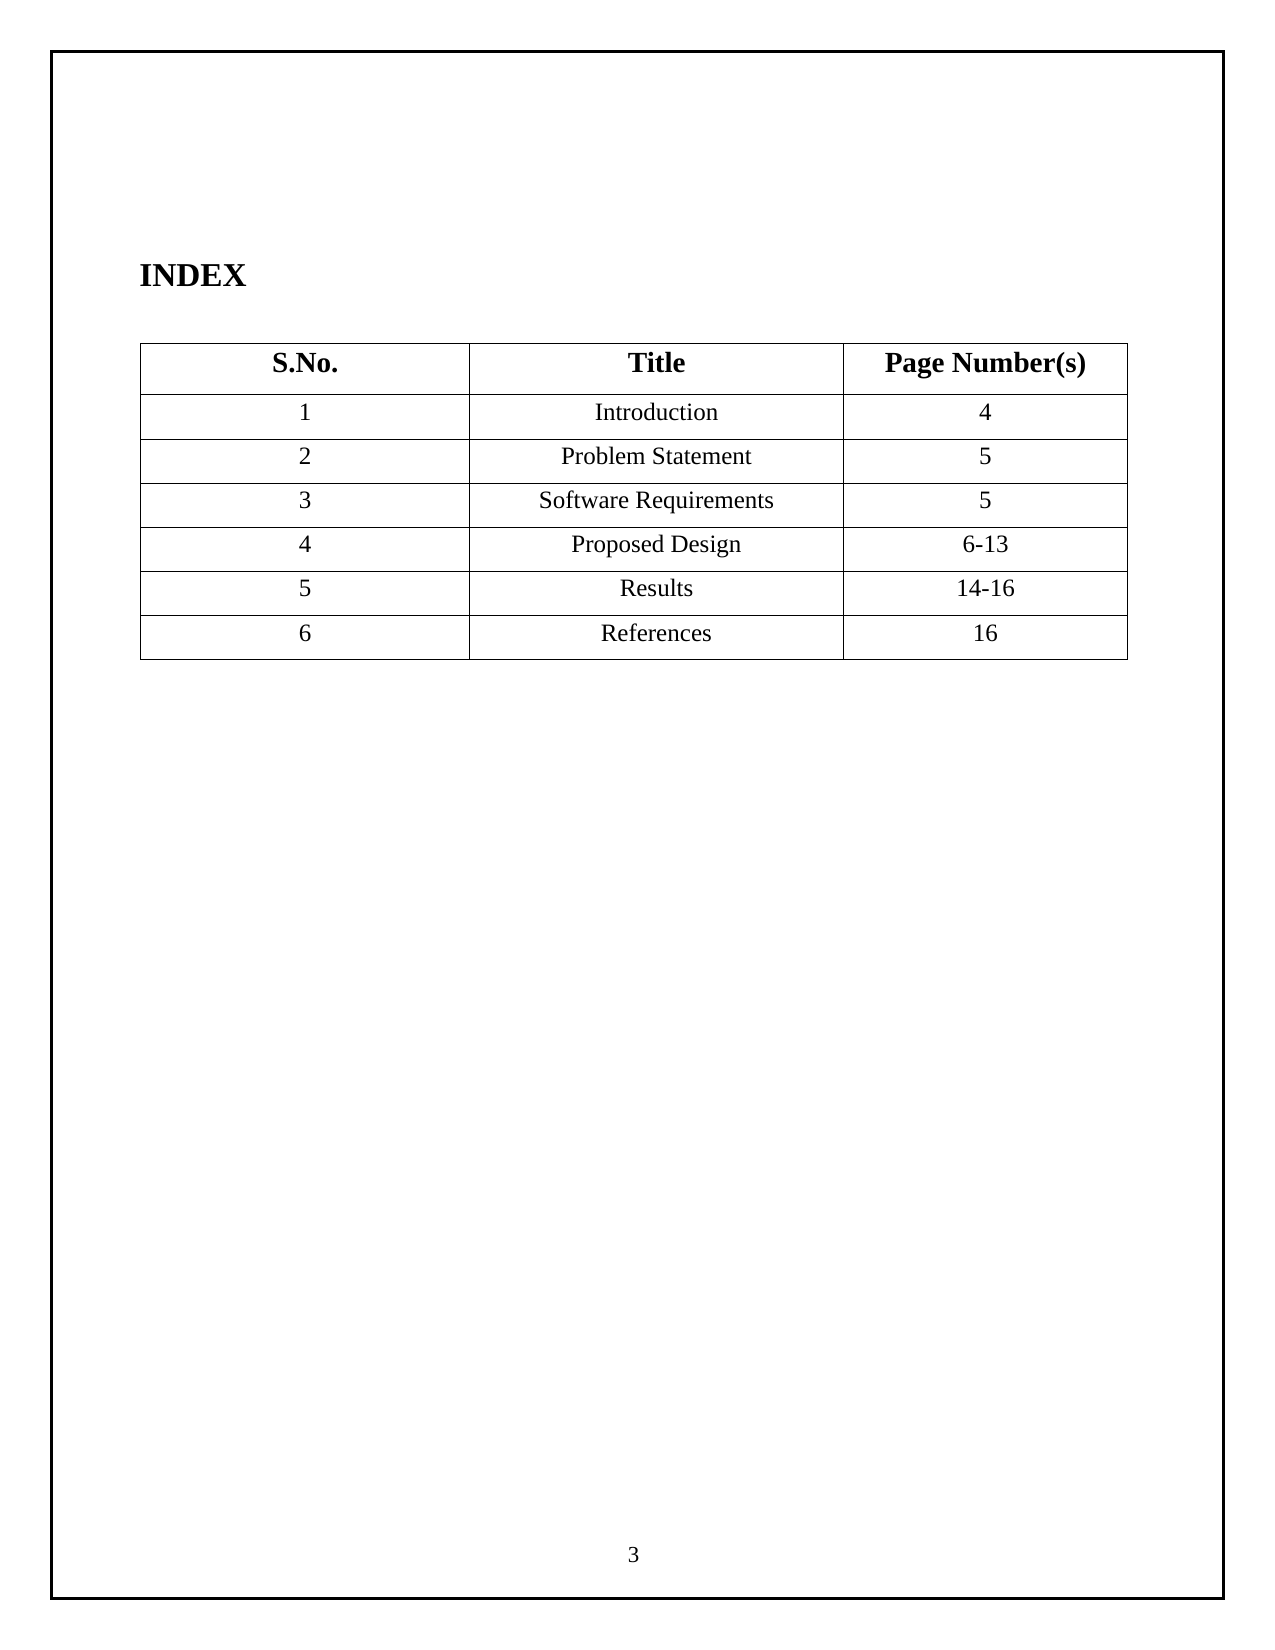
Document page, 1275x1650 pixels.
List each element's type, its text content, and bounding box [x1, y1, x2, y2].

table_cell 5 [844, 484, 1127, 527]
table_cell 5 [844, 440, 1127, 483]
table_cell 5 [141, 572, 469, 615]
table_cell 16 [844, 616, 1127, 659]
table_header S.No. [141, 344, 469, 394]
table_cell 1 [141, 395, 469, 438]
table_cell References [470, 616, 843, 659]
table_cell 6 [141, 616, 469, 659]
table_cell Introduction [470, 395, 843, 438]
table_cell 4 [141, 528, 469, 571]
table_header Page Number(s) [844, 344, 1127, 394]
table_cell 2 [141, 440, 469, 483]
table_cell Results [470, 572, 843, 615]
table_cell 14-16 [844, 572, 1127, 615]
table_cell Proposed Design [470, 528, 843, 571]
table_cell 6-13 [844, 528, 1127, 571]
table_header Title [470, 344, 843, 394]
table_cell Problem Statement [470, 440, 843, 483]
table_cell 3 [141, 484, 469, 527]
table_cell 4 [844, 395, 1127, 438]
table_cell Software Requirements [470, 484, 843, 527]
subtitle INDEX [139, 255, 1171, 293]
